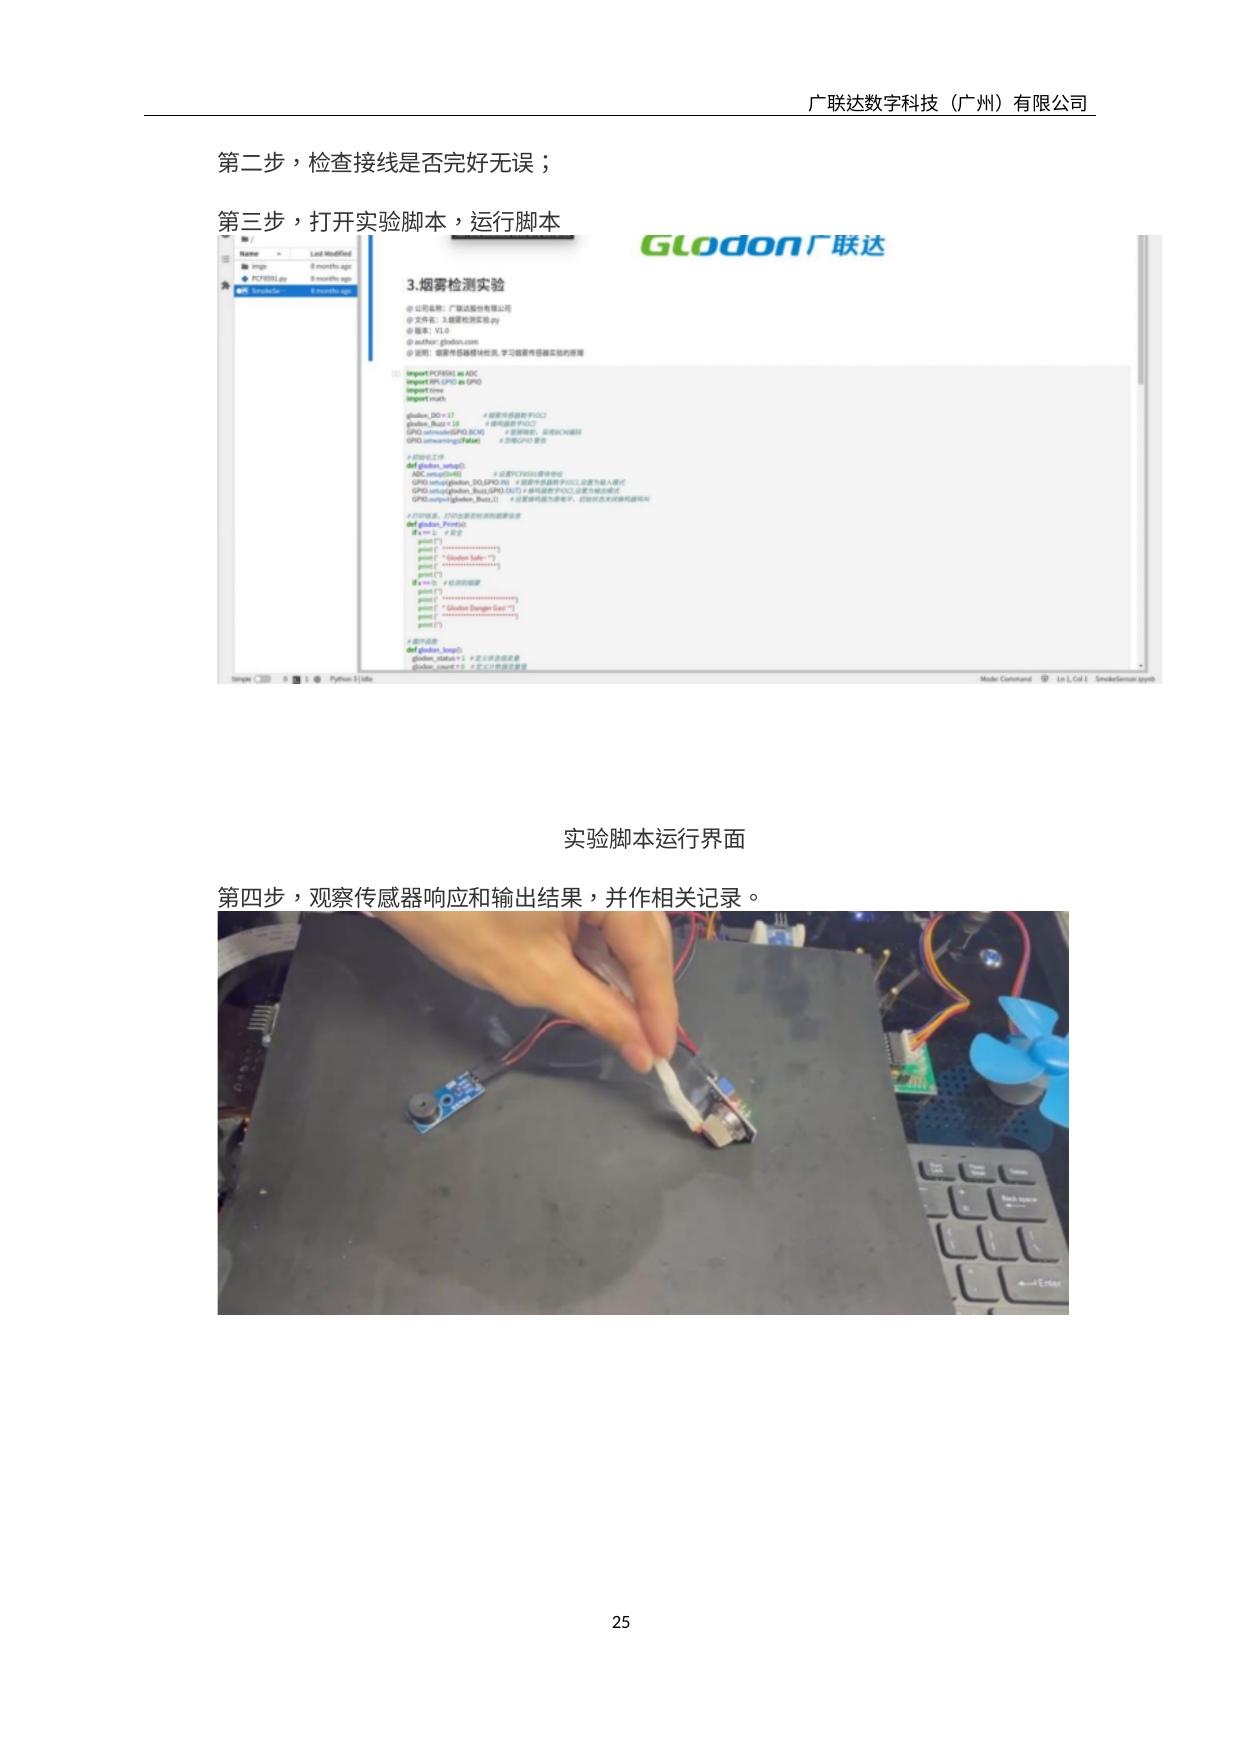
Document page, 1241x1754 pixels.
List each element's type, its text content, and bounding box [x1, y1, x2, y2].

picture [217, 235, 1163, 684]
text 第四步，观察传感器响应和输出结果，并作相关记录。 [218, 886, 1163, 911]
text 实验脚本运行界面 [564, 828, 1163, 853]
text 第三步，打开实验脚本，运行脚本 [218, 210, 1163, 235]
text 第二步，检查接线是否完好无误； [218, 152, 1163, 177]
picture [217, 911, 1069, 1315]
